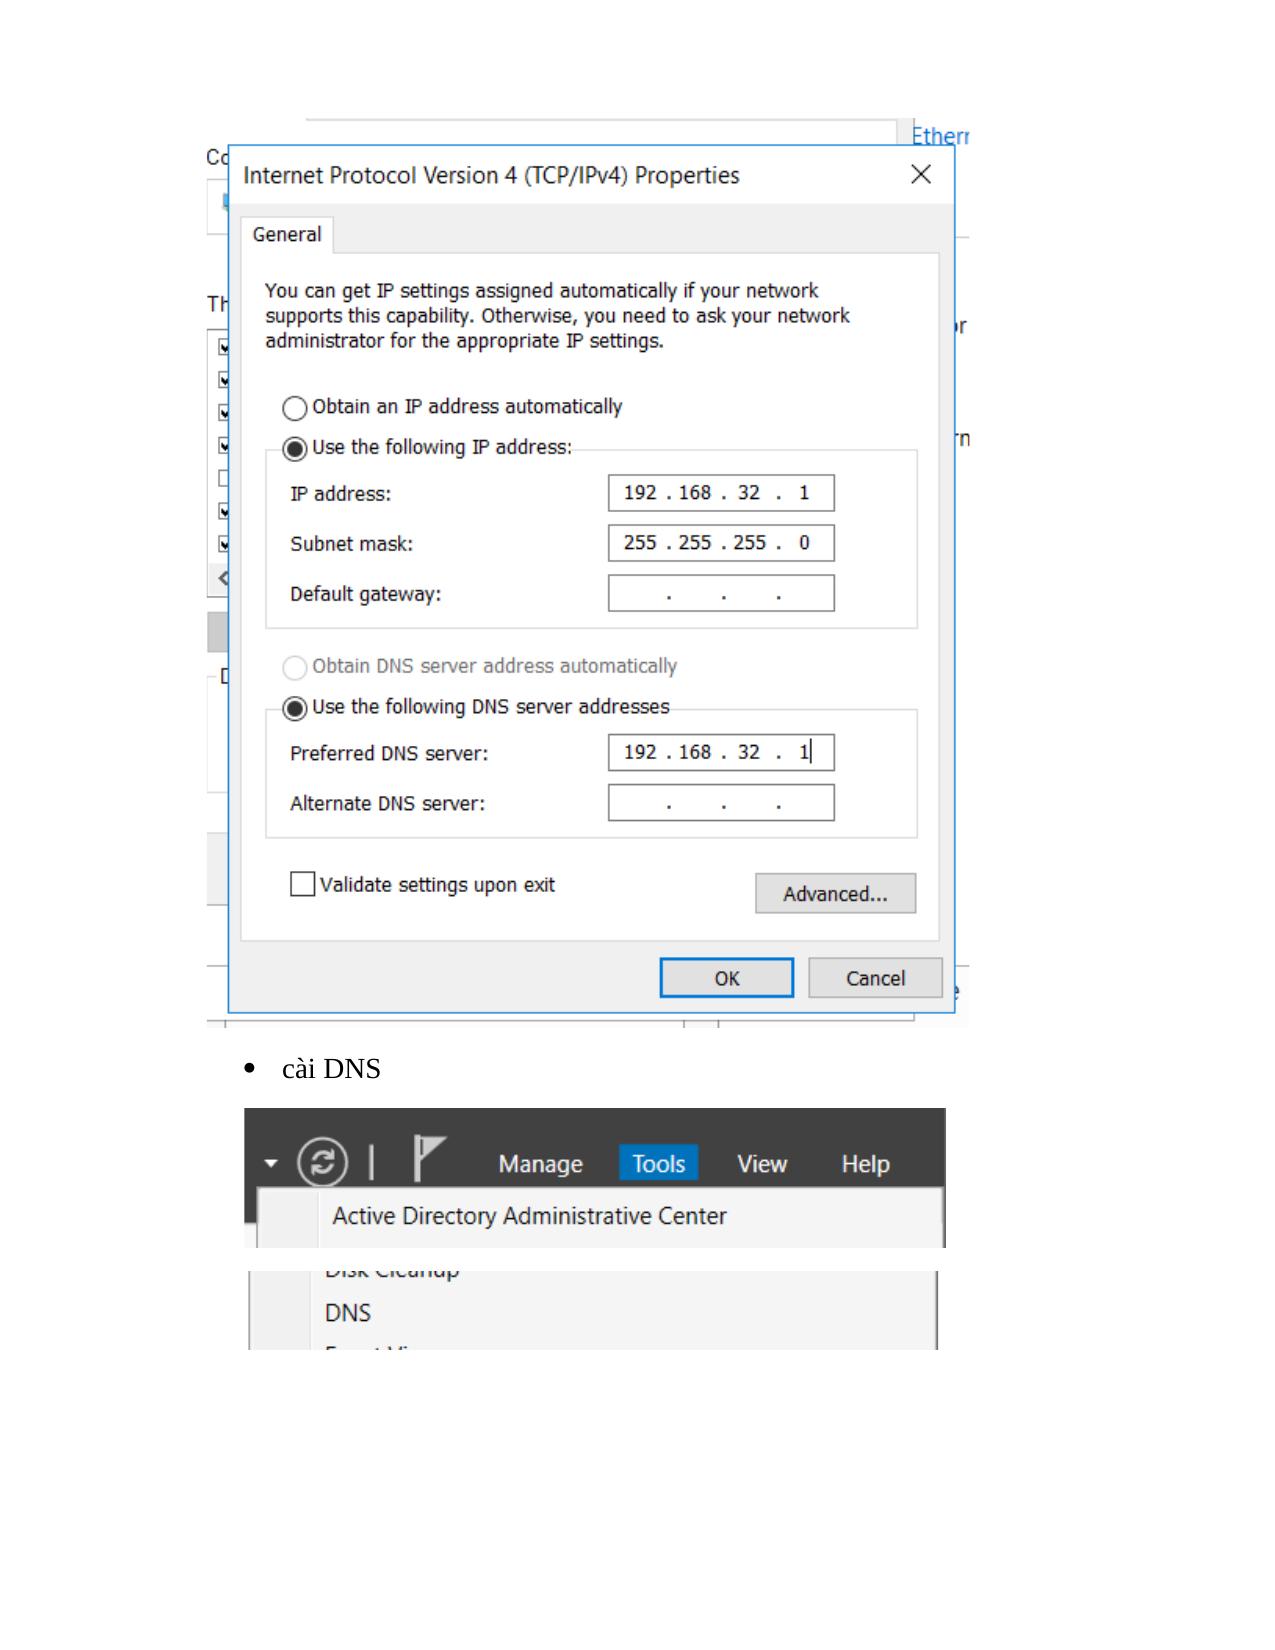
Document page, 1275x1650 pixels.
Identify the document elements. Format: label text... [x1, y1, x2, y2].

picture [244, 1271, 939, 1350]
picture [206, 118, 970, 1028]
picture [244, 1108, 946, 1248]
list cài DNS [244, 1051, 1186, 1084]
